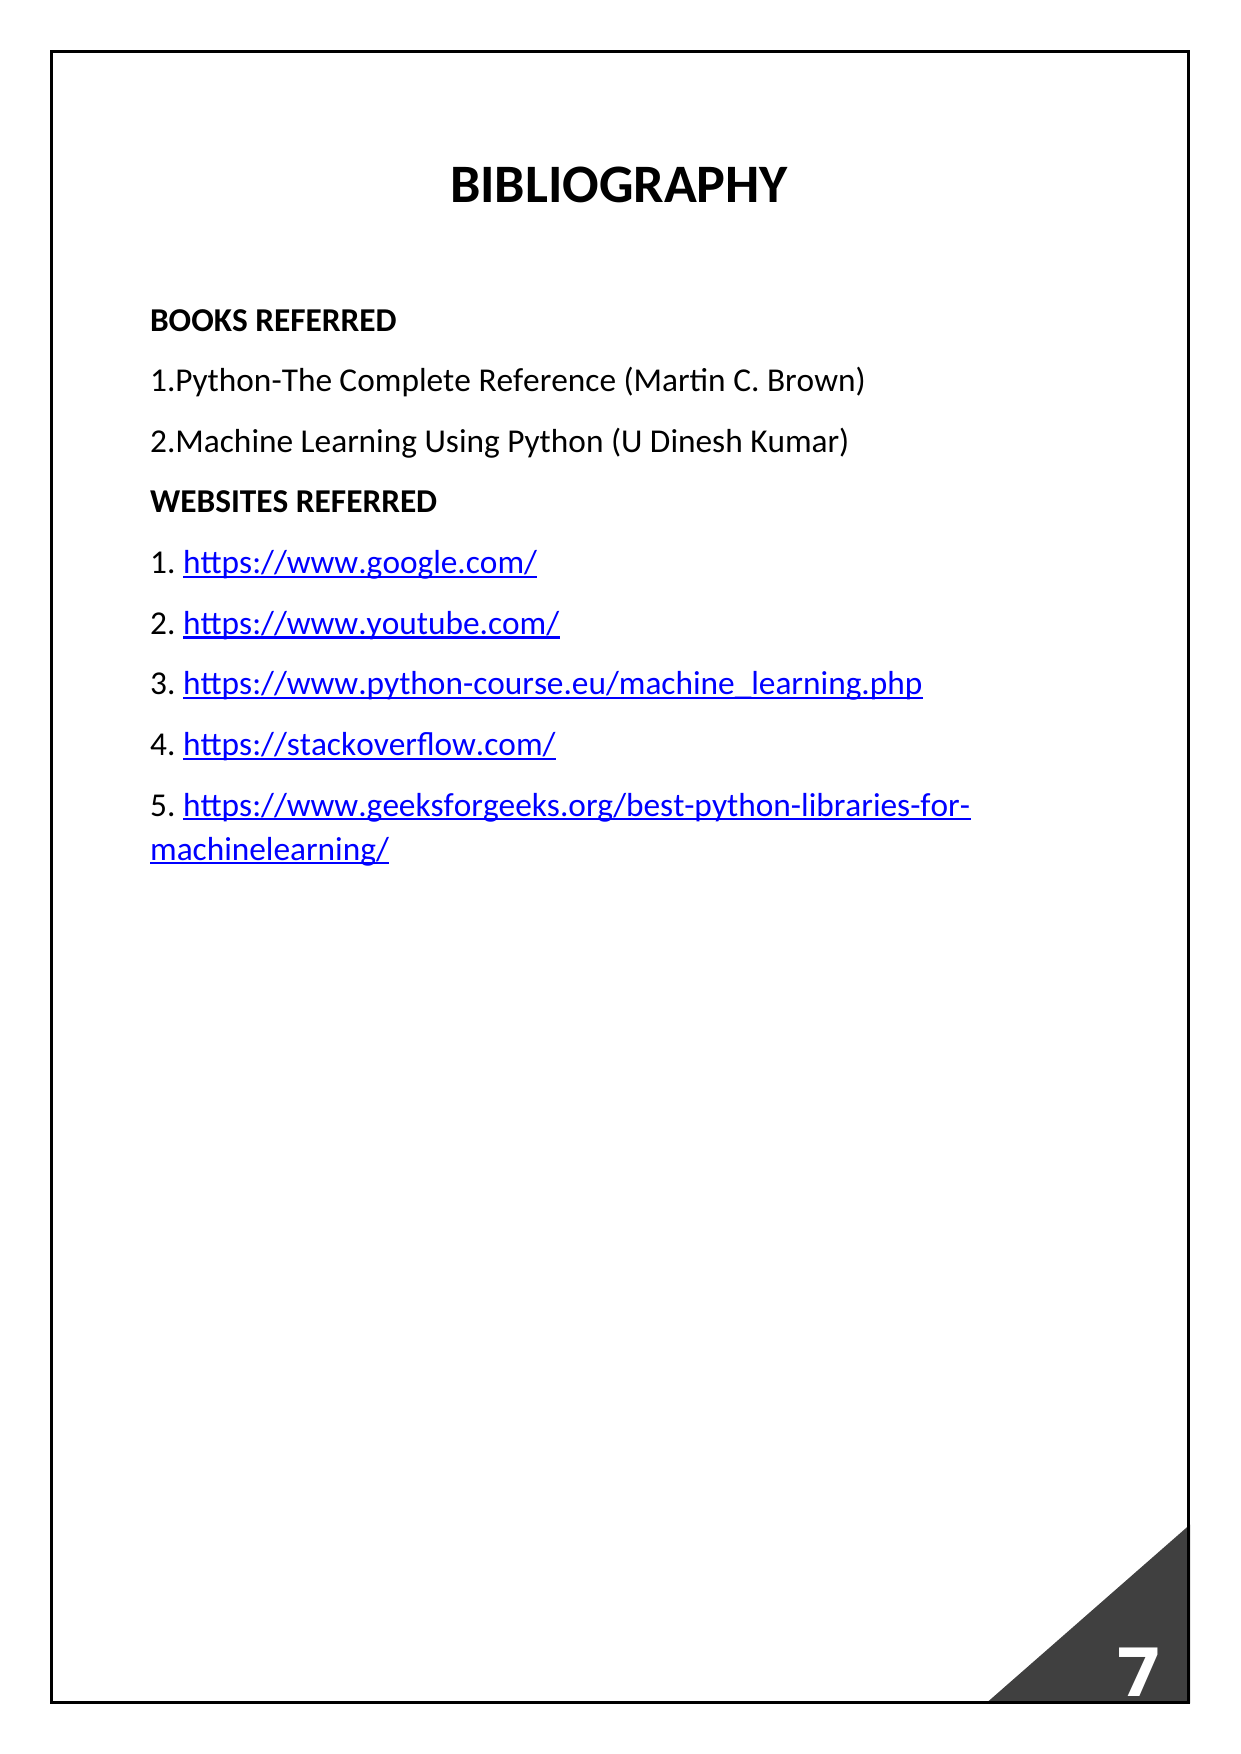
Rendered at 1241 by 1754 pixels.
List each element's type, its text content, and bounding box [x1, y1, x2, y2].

text 1. https://www.google.com/ [150, 541, 1090, 582]
text BIBLIOGRAPHY [450, 150, 1090, 216]
text 3. https://www.python-course.eu/machine_learning.php [150, 662, 1090, 703]
text 1.Python-The Complete Reference (Martin C. Brown) [150, 359, 1090, 400]
text WEBSITES REFERRED [150, 481, 1090, 521]
text BOOKS REFERRED [150, 299, 1090, 339]
text 5. https://www.geeksforgeeks.org/best-python-libraries-for-machinelearning/ [150, 784, 1090, 868]
text 2.Machine Learning Using Python (U Dinesh Kumar) [150, 420, 1090, 461]
text 4. https://stackoverflow.com/ [150, 723, 1090, 764]
text 2. https://www.youtube.com/ [150, 602, 1090, 642]
